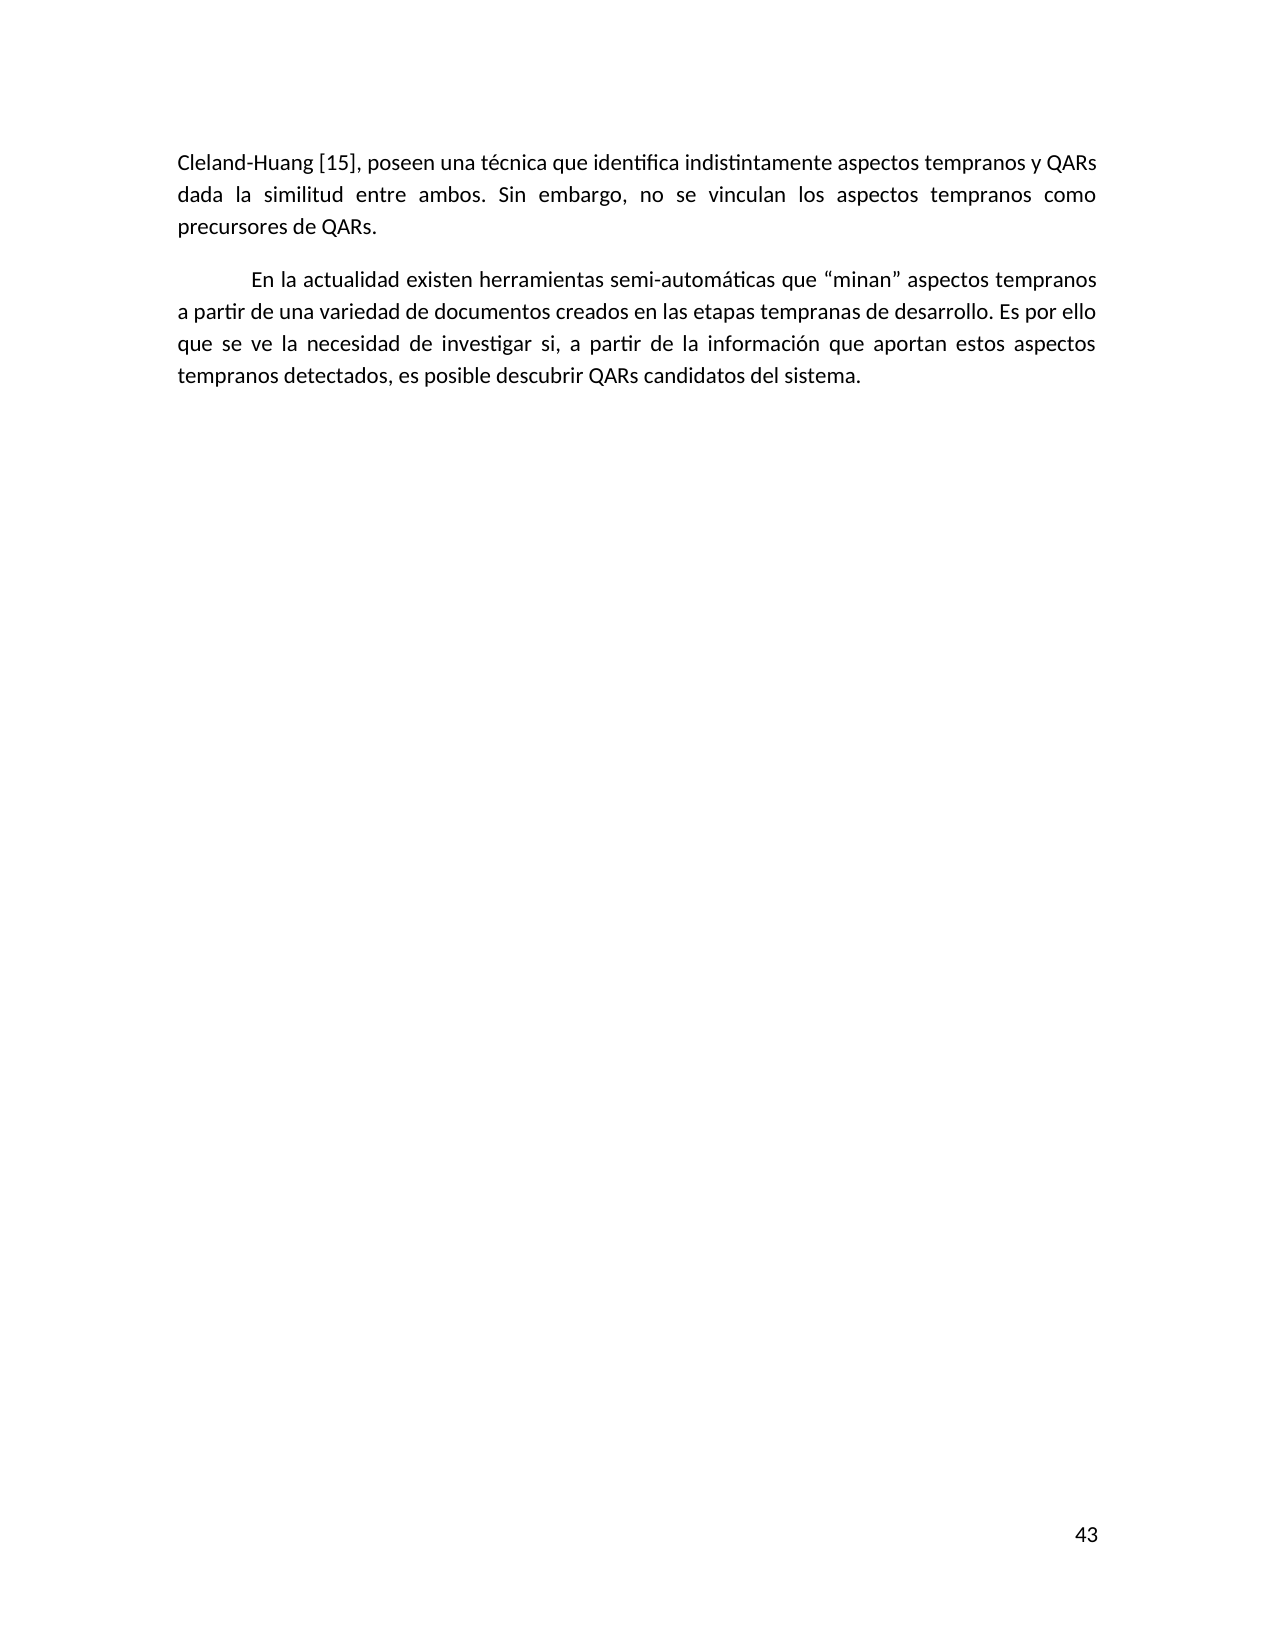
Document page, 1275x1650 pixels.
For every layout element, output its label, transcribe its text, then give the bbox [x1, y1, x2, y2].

text En la actualidad existen herramientas semi-automáticas que “minan” aspectos tempranos a partir de una variedad de documentos creados en las etapas tempranas de desarrollo. Es por ello que se ve la necesidad de investigar si, a partir de la información que aportan estos aspectos tempranos detectados, es posible descubrir QARs candidatos del sistema. [177, 265, 1098, 389]
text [177, 148, 1098, 240]
